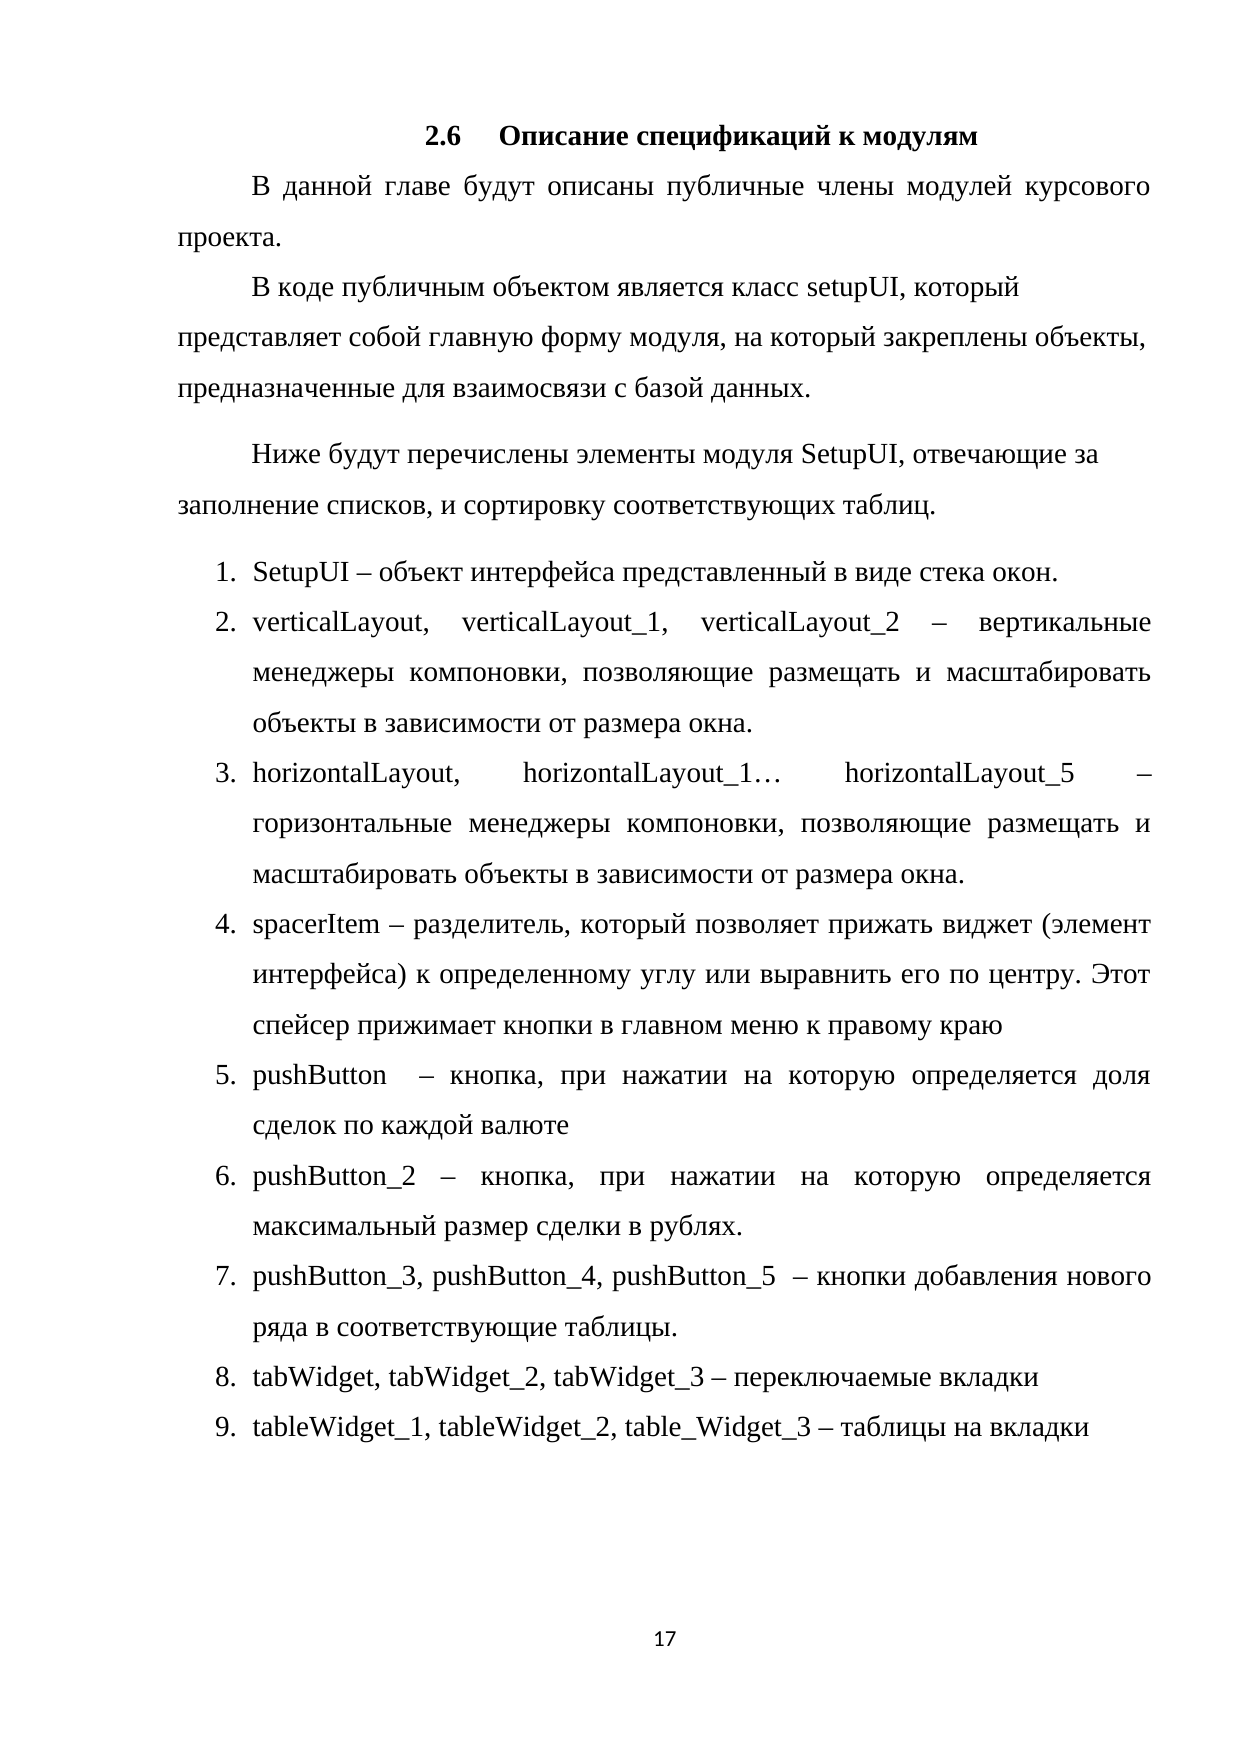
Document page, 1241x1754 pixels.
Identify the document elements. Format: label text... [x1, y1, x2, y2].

list verticalLayout, verticalLayout_1, verticalLayout_2 – вертикальные менеджеры компоновки, позволяющие размещать и масштабировать объекты в зависимости от размера окна. [215, 604, 1152, 738]
text Ниже будут перечислены элементы модуля SetupUI, отвечающие за заполнение списков, и сортировку соответствующих таблиц. [177, 437, 1152, 521]
list horizontalLayout, horizontalLayout_1… horizontalLayout_5 – горизонтальные менеджеры компоновки, позволяющие размещать и масштабировать объекты в зависимости от размера окна. [215, 755, 1152, 889]
list spacerItem – разделитель, который позволяет прижать виджет (элемент интерфейса) к определенному углу или выравнить его по центру. Этот спейсер прижимает кнопки в главном меню к правому краю [215, 906, 1152, 1040]
list pushButton – кнопка, при нажатии на которую определяется доля сделок по каждой валюте [215, 1057, 1152, 1141]
list tabWidget, tabWidget_2, tabWidget_3 – переключаемые вкладки [215, 1359, 1152, 1392]
list tableWidget_1, tableWidget_2, table_Widget_3 – таблицы на вкладки [215, 1409, 1152, 1443]
list pushButton_3, pushButton_4, pushButton_5 – кнопки добавления нового ряда в соответствующие таблицы. [215, 1258, 1152, 1342]
list pushButton_2 – кнопка, при нажатии на которую определяется максимальный размер сделки в рублях. [215, 1158, 1152, 1242]
list SetupUI – объект интерфейса представленный в виде стека окон. [215, 554, 1152, 587]
subtitle Описание спецификаций к модулям [177, 118, 1152, 152]
text В коде публичным объектом является класс setupUI, который представляет собой главную форму модуля, на который закреплены объекты, предназначенные для взаимосвязи с базой данных. [177, 269, 1152, 403]
text В данной главе будут описаны публичные члены модулей курсового проекта. [177, 168, 1152, 252]
